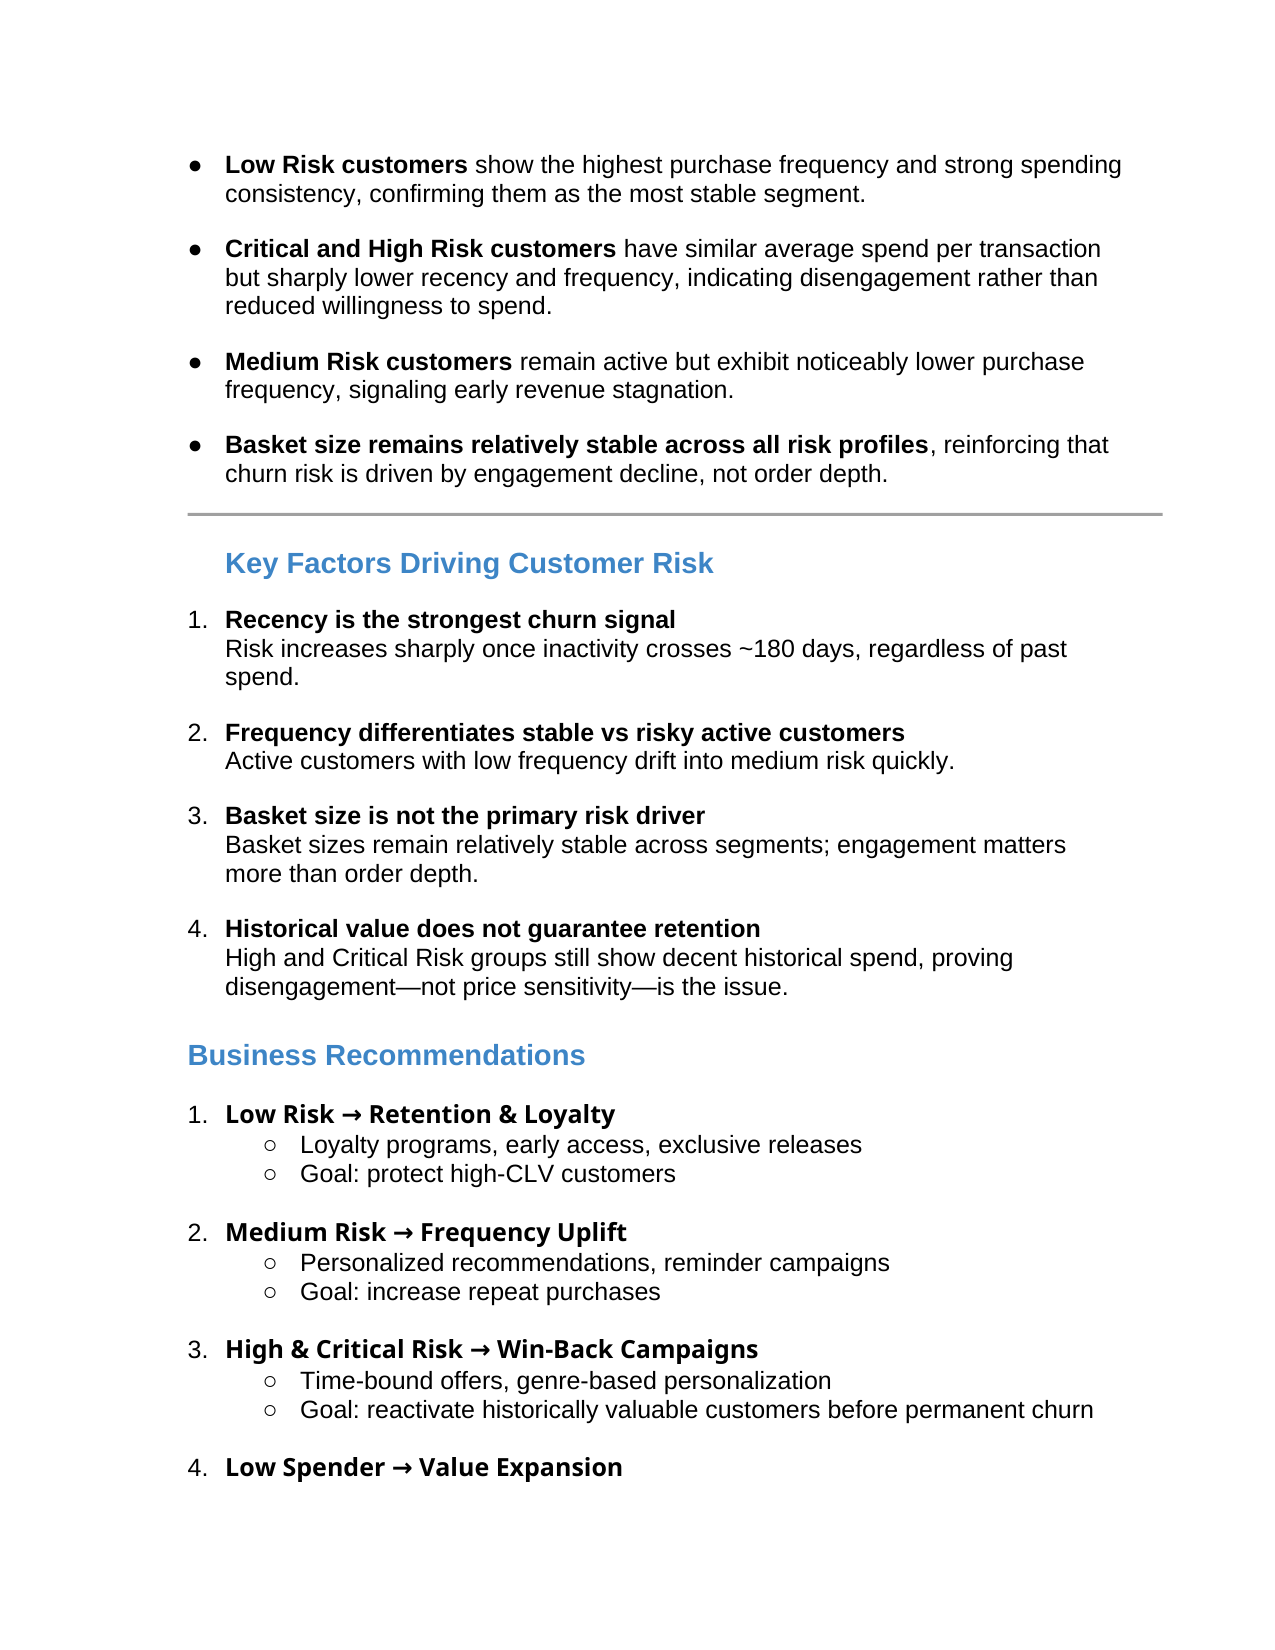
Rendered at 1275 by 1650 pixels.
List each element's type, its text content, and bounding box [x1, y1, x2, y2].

list Frequency differentiates stable vs risky active customers Active customers with low frequency drift into medium risk quickly. [187, 717, 1125, 801]
text Key Factors Driving Customer Risk [187, 516, 1125, 580]
list Basket size is not the primary risk driver Basket sizes remain relatively stable across segments; engagement matters more than order depth. [187, 801, 1125, 914]
list Personalized recommendations, reminder campaigns [262, 1248, 1125, 1277]
list Critical and High Risk customers have similar average spend per transaction but sharply lower recency and frequency, indicating disengagement rather than reduced willingness to spend. [187, 234, 1125, 346]
subtitle Business Recommendations [187, 1038, 1125, 1071]
list Time-bound offers, genre-based personalization [262, 1366, 1125, 1395]
list Basket size remains relatively stable across all risk profiles, reinforcing that churn risk is driven by engagement decline, not order depth. [187, 430, 1125, 488]
list Goal: increase repeat purchases [262, 1277, 1125, 1332]
list Medium Risk → Frequency Uplift [187, 1214, 1125, 1248]
list Recency is the strongest churn signal Risk increases sharply once inactivity crosses ~180 days, regardless of past spend. [187, 605, 1125, 717]
list Loyalty programs, early access, exclusive releases [262, 1130, 1125, 1159]
list Historical value does not guarantee retention High and Critical Risk groups still show decent historical spend, proving disengagement—not price sensitivity—is the issue. [187, 914, 1125, 1000]
list Low Risk → Retention & Loyalty [187, 1096, 1125, 1130]
list High & Critical Risk → Win-Back Campaigns [187, 1332, 1125, 1366]
list Goal: reactivate historically valuable customers before permanent churn [262, 1395, 1125, 1450]
list Medium Risk customers remain active but exhibit noticeably lower purchase frequency, signaling early revenue stagnation. [187, 346, 1125, 430]
list Low Spender → Value Expansion [187, 1450, 1125, 1484]
list Goal: protect high-CLV customers [262, 1159, 1125, 1214]
list Low Risk customers show the highest purchase frequency and strong spending consistency, confirming them as the most stable segment. [187, 150, 1125, 234]
